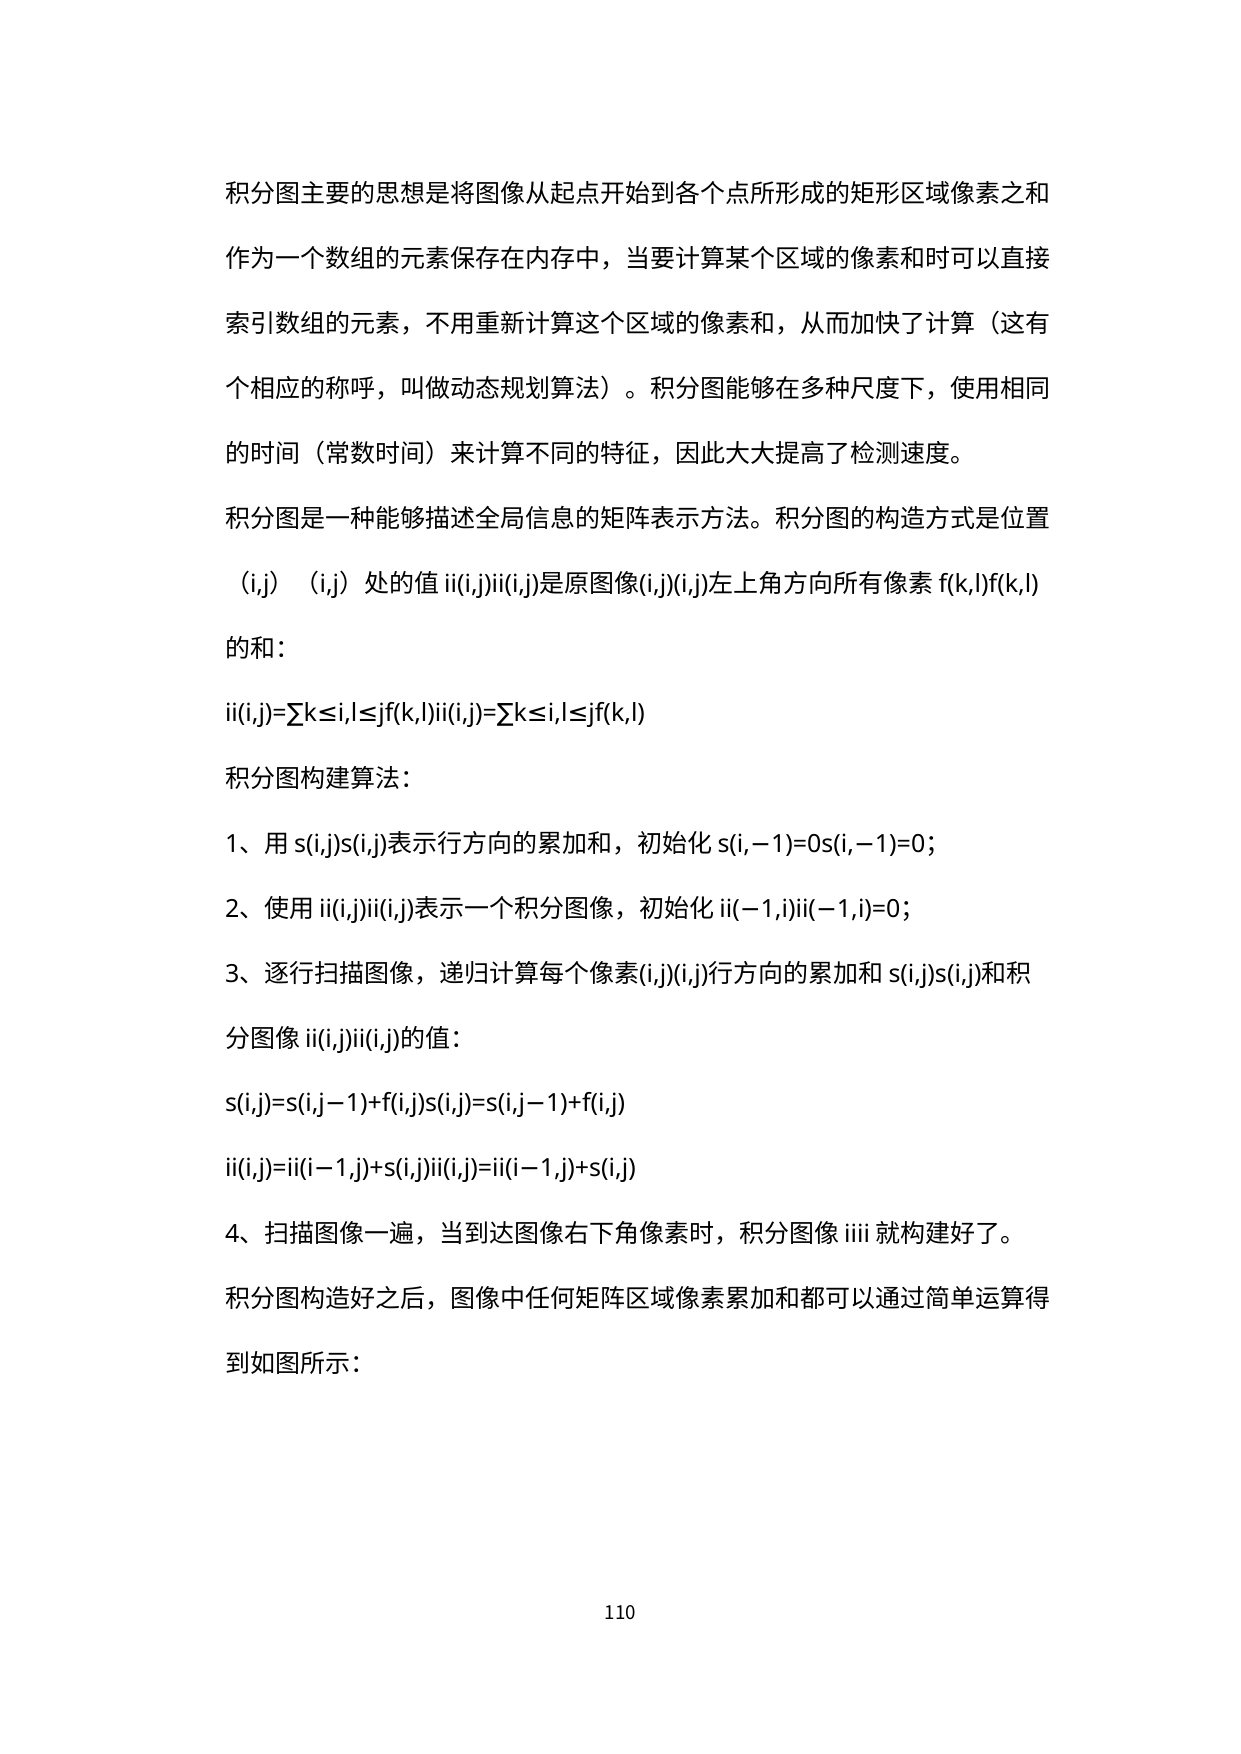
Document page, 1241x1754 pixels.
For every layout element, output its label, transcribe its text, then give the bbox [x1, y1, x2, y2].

text s(i,j)=s(i,j−1)+f(i,j)s(i,j)=s(i,j−1)+f(i,j) [225, 1069, 1053, 1134]
text ii(i,j)=∑k≤i,l≤jf(k,l)ii(i,j)=∑k≤i,l≤jf(k,l) [225, 679, 1053, 744]
text 4、扫描图像一遍，当到达图像右下角像素时，积分图像iiii就构建好了。 [225, 1199, 1053, 1264]
text 积分图是一种能够描述全局信息的矩阵表示方法。积分图的构造方式是位置（i,j）（i,j）处的值ii(i,j)ii(i,j)是原图像(i,j)(i,j)左上角方向所有像素f(k,l)f(k,l)的和： [225, 484, 1053, 679]
text 2、使用ii(i,j)ii(i,j)表示一个积分图像，初始化ii(−1,i)ii(−1,i)=0； [225, 874, 1053, 939]
text 积分图构建算法： [225, 744, 1053, 809]
text 积分图主要的思想是将图像从起点开始到各个点所形成的矩形区域像素之和作为一个数组的元素保存在内存中，当要计算某个区域的像素和时可以直接索引数组的元素，不用重新计算这个区域的像素和，从而加快了计算（这有个相应的称呼，叫做动态规划算法）。积分图能够在多种尺度下，使用相同的时间（常数时间）来计算不同的特征，因此大大提高了检测速度。 [225, 159, 1053, 484]
text ii(i,j)=ii(i−1,j)+s(i,j)ii(i,j)=ii(i−1,j)+s(i,j) [225, 1134, 1053, 1199]
text 1、用s(i,j)s(i,j)表示行方向的累加和，初始化s(i,−1)=0s(i,−1)=0； [225, 809, 1053, 874]
text 3、逐行扫描图像，递归计算每个像素(i,j)(i,j)行方向的累加和s(i,j)s(i,j)和积分图像ii(i,j)ii(i,j)的值： [225, 939, 1053, 1069]
text 积分图构造好之后，图像中任何矩阵区域像素累加和都可以通过简单运算得到如图所示： [225, 1264, 1053, 1394]
